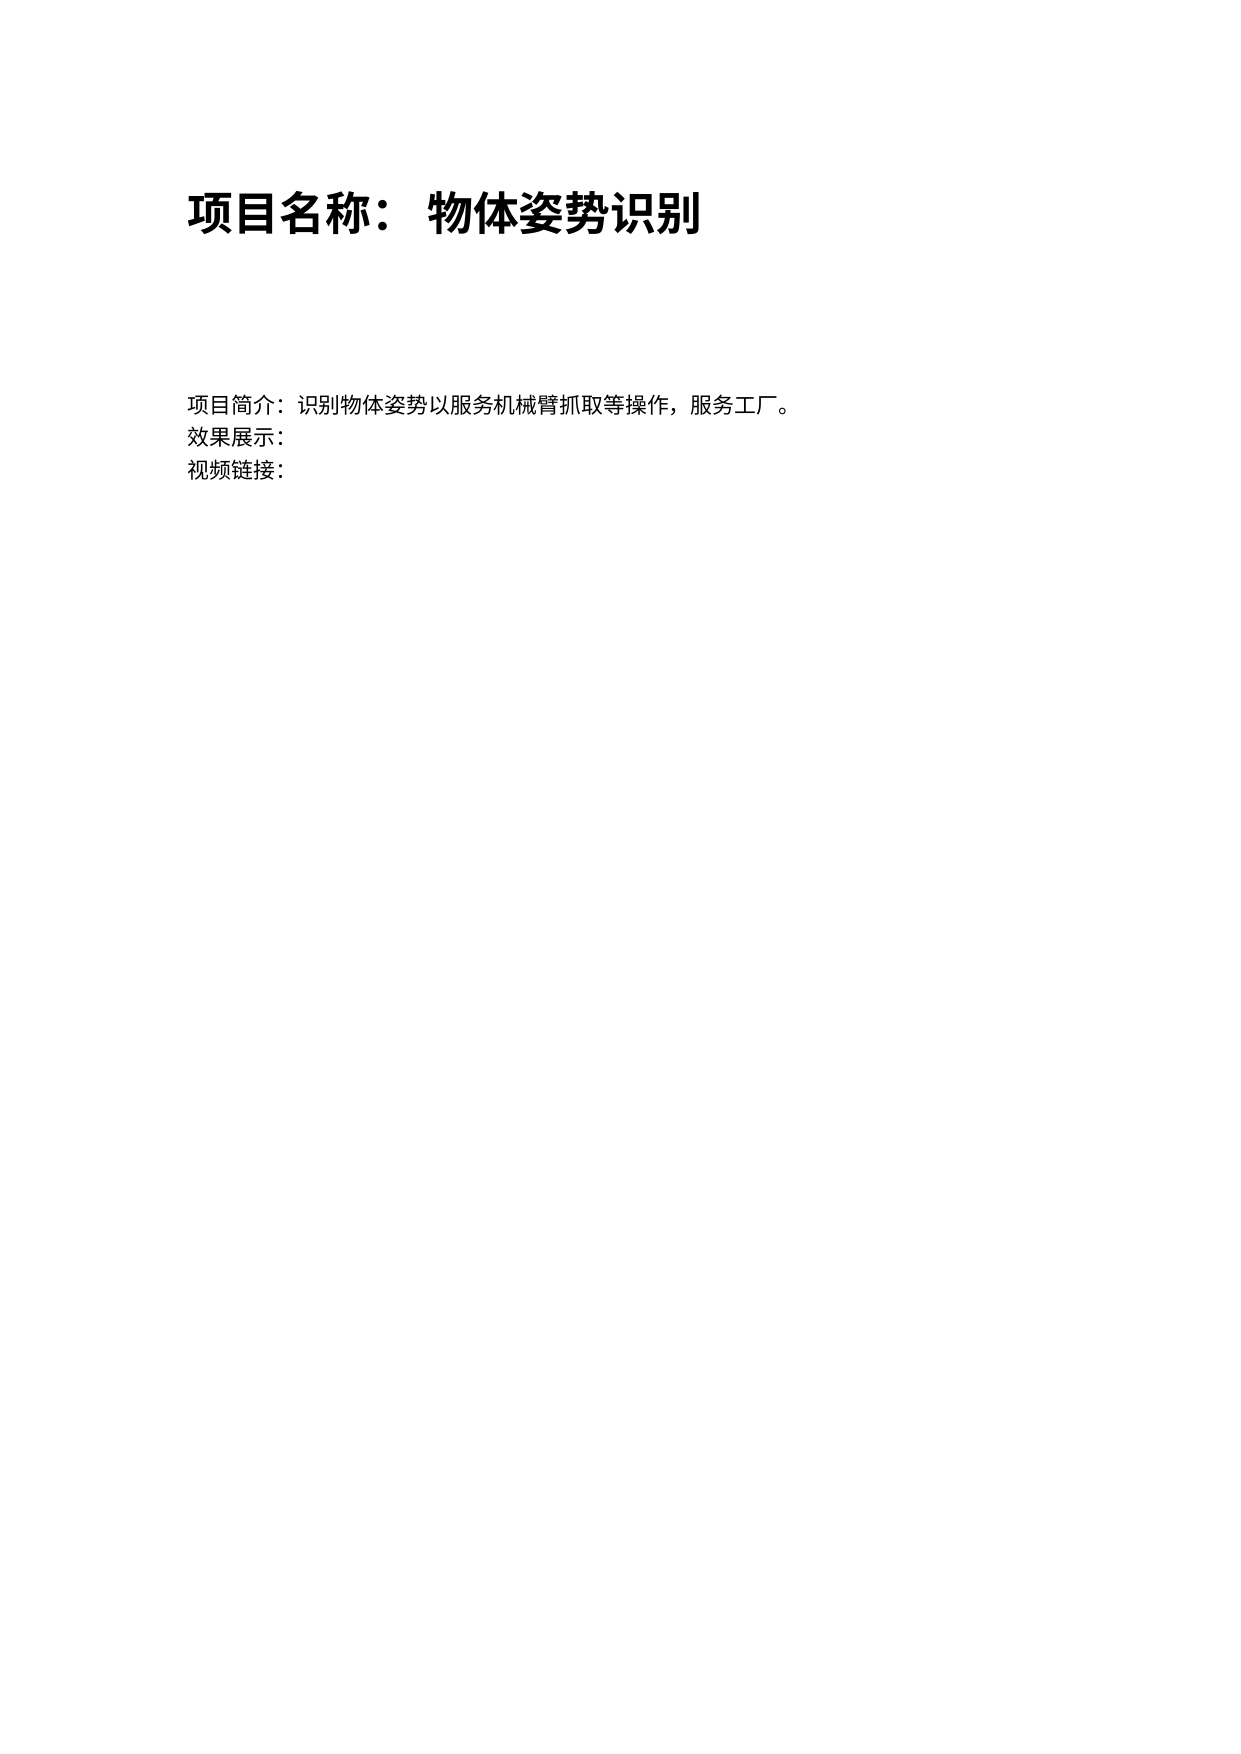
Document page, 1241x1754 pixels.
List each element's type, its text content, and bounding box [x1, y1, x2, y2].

text 效果展示： [187, 420, 1053, 452]
subtitle 项目名称： 物体姿势识别 [187, 162, 1053, 259]
text 视频链接： [187, 452, 1053, 485]
text 项目简介：识别物体姿势以服务机械臂抓取等操作，服务工厂。 [187, 387, 1053, 420]
